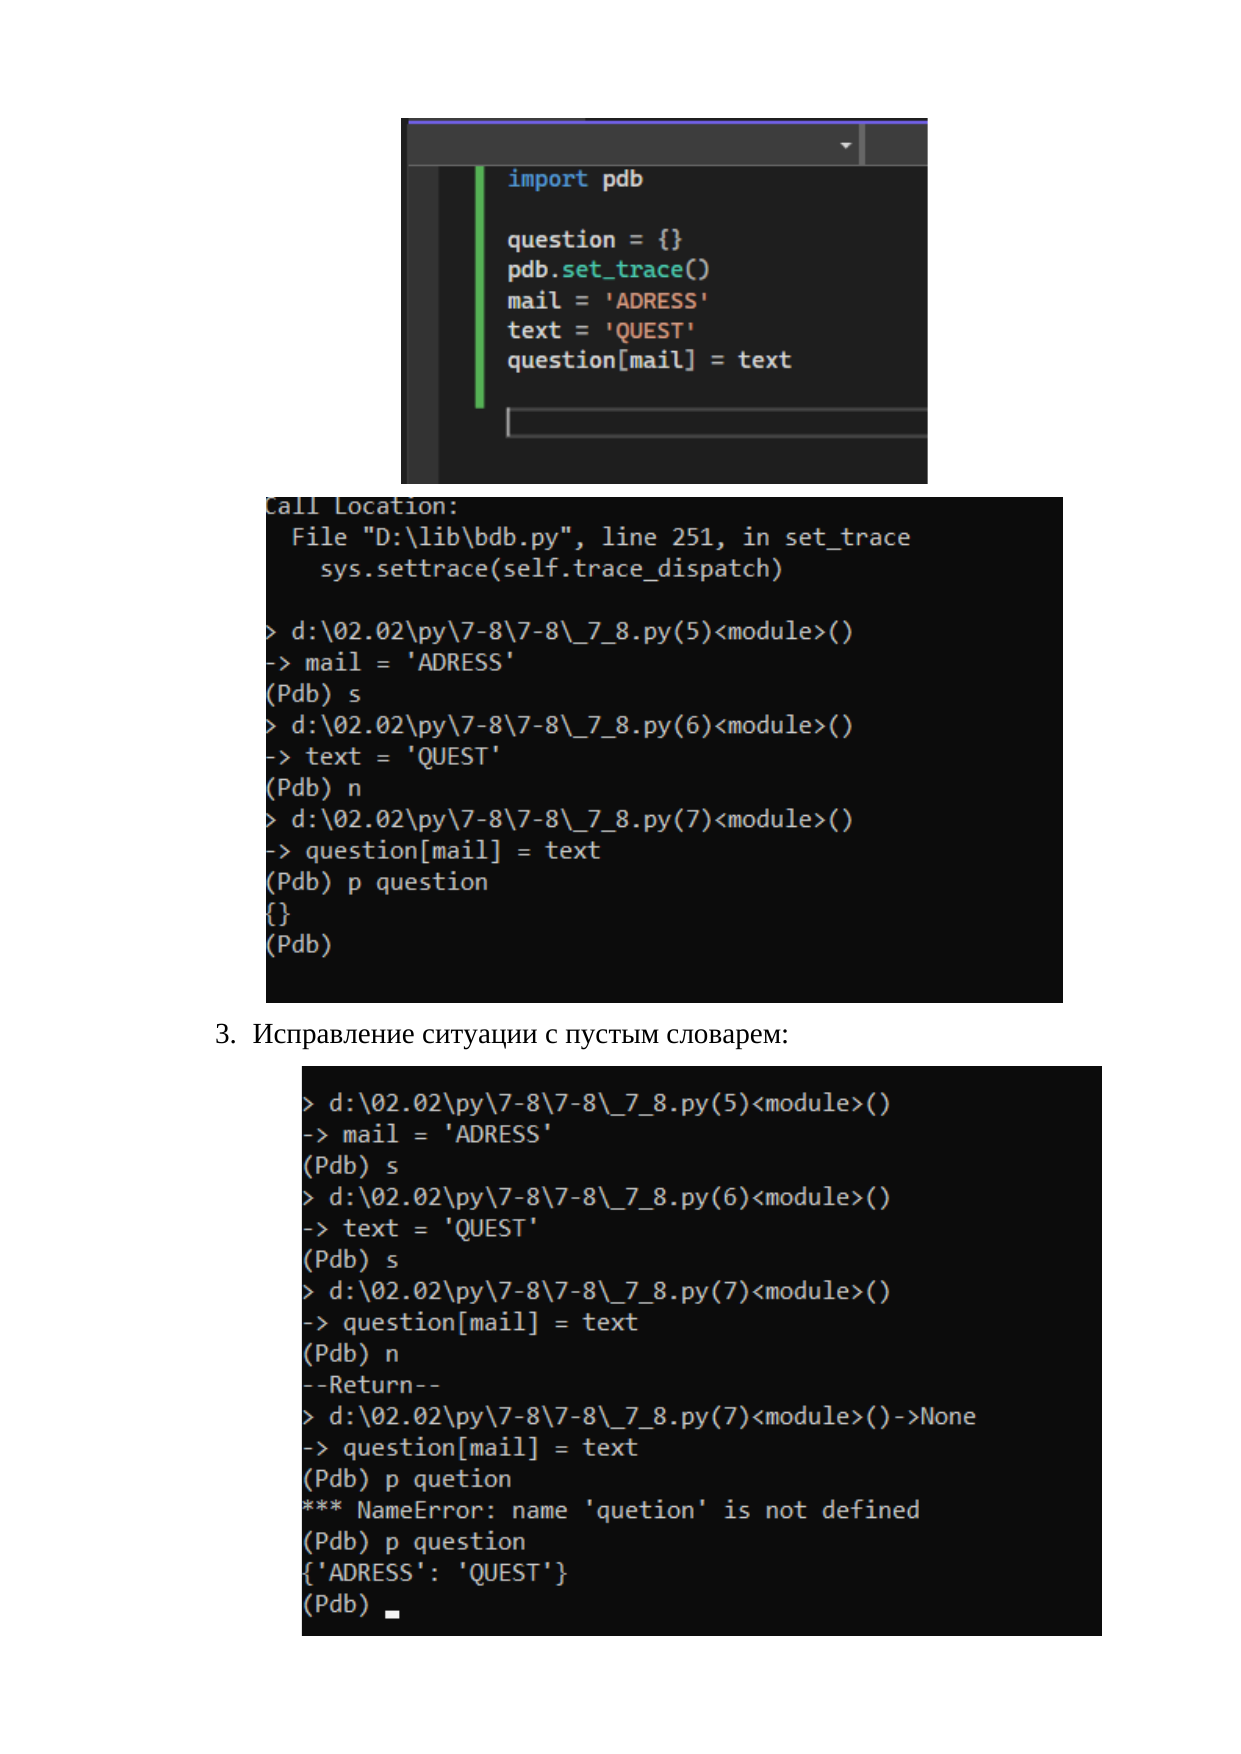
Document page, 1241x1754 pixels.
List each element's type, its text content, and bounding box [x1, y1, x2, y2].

picture [401, 118, 928, 484]
list Исправление ситуации с пустым словарем: [215, 1016, 1152, 1050]
picture [301, 1066, 1102, 1636]
picture [266, 497, 1063, 1003]
